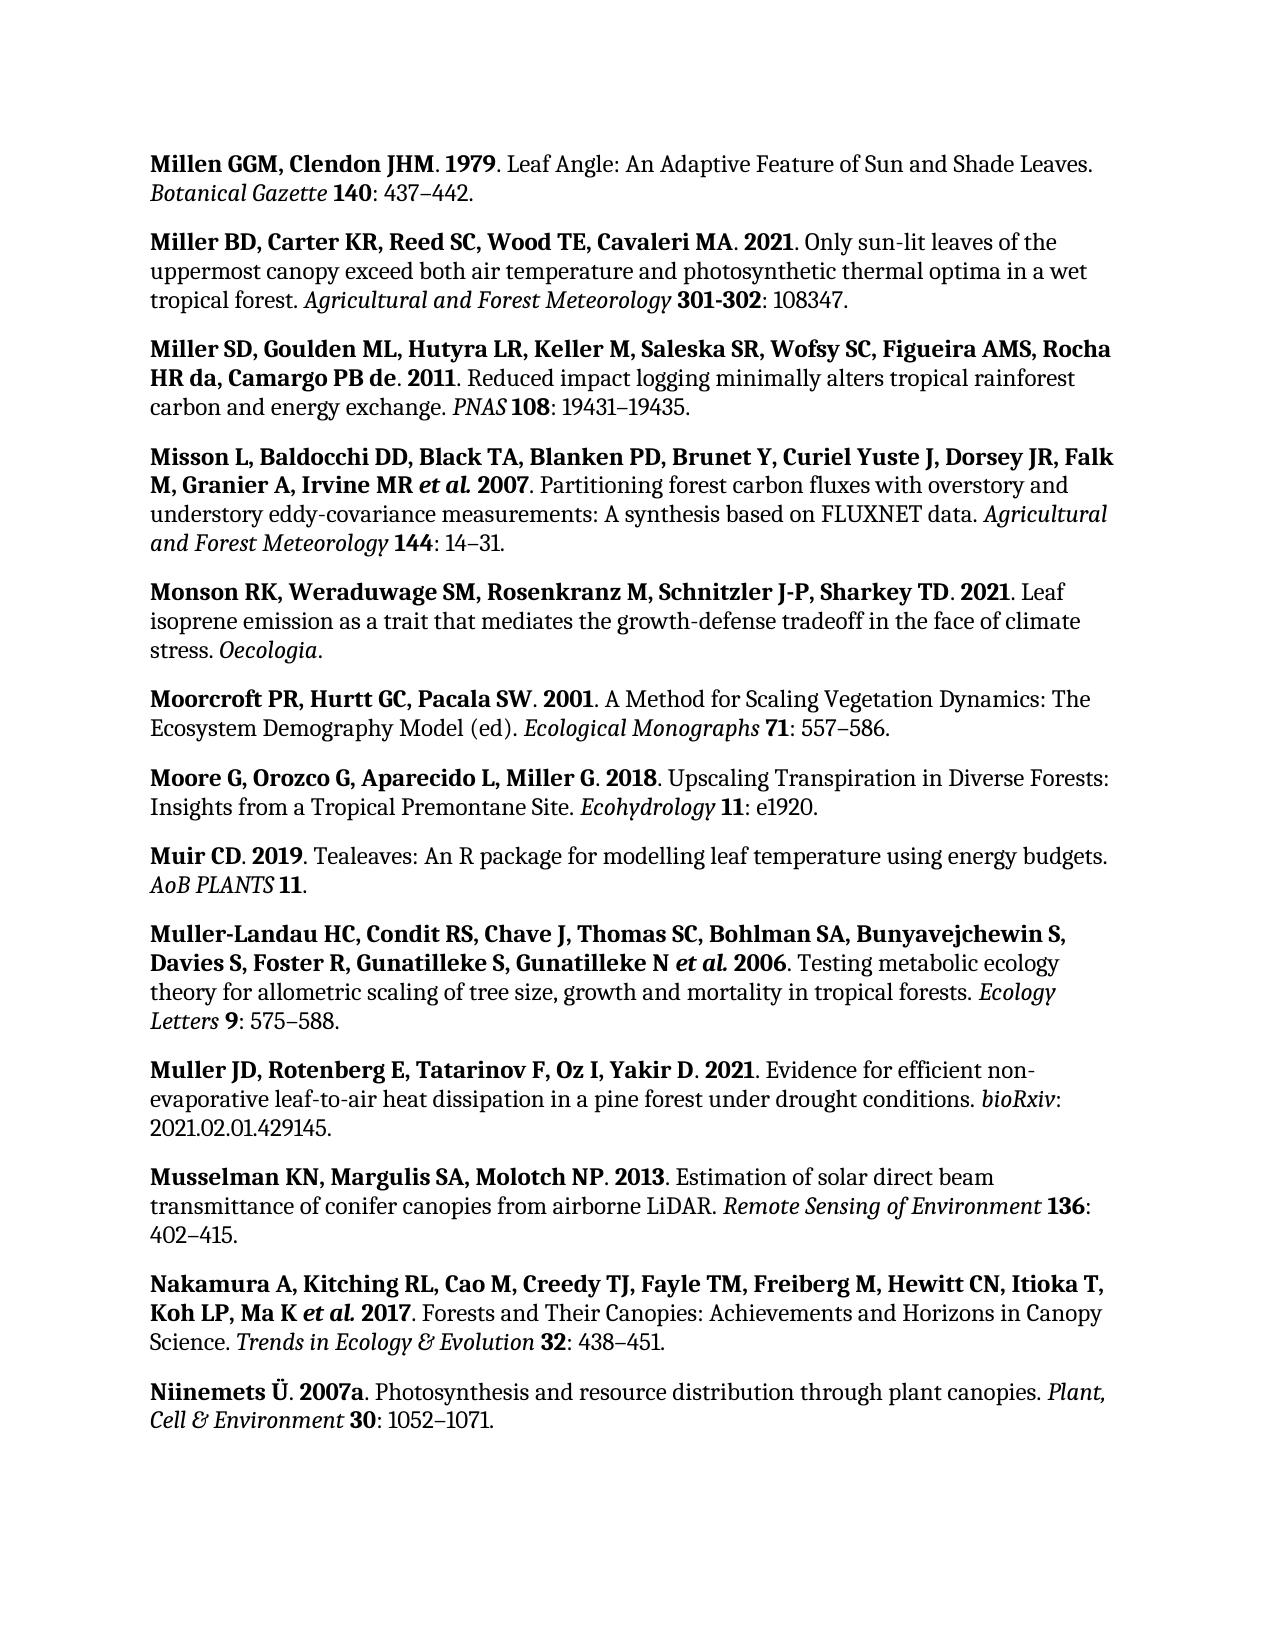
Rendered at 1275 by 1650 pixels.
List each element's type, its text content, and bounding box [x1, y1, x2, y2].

text Millen GGM, Clendon JHM. 1979. Leaf Angle: An Adaptive Feature of Sun and Shade Leaves. Botanical Gazette 140: 437–442. [150, 150, 1125, 207]
text Muller-Landau HC, Condit RS, Chave J, Thomas SC, Bohlman SA, Bunyavejchewin S, Davies S, Foster R, Gunatilleke S, Gunatilleke N et al. 2006. Testing metabolic ecology theory for allometric scaling of tree size, growth and mortality in tropical forests. Ecology Letters 9: 575–588. [150, 920, 1125, 1035]
text Monson RK, Weraduwage SM, Rosenkranz M, Schnitzler J-P, Sharkey TD. 2021. Leaf isoprene emission as a trait that mediates the growth-defense tradeoff in the face of climate stress. Oecologia. [150, 578, 1125, 664]
text Moorcroft PR, Hurtt GC, Pacala SW. 2001. A Method for Scaling Vegetation Dynamics: The Ecosystem Demography Model (ed). Ecological Monographs 71: 557–586. [150, 685, 1125, 743]
text Moore G, Orozco G, Aparecido L, Miller G. 2018. Upscaling Transpiration in Diverse Forests: Insights from a Tropical Premontane Site. Ecohydrology 11: e1920. [150, 764, 1125, 821]
text Niinemets Ü. 2007a. Photosynthesis and resource distribution through plant canopies. Plant, Cell & Environment 30: 1052–1071. [150, 1377, 1125, 1435]
text Miller BD, Carter KR, Reed SC, Wood TE, Cavaleri MA. 2021. Only sun-lit leaves of the uppermost canopy exceed both air temperature and photosynthetic thermal optima in a wet tropical forest. Agricultural and Forest Meteorology 301-302: 108347. [150, 228, 1125, 314]
text Muller JD, Rotenberg E, Tatarinov F, Oz I, Yakir D. 2021. Evidence for efficient non-evaporative leaf-to-air heat dissipation in a pine forest under drought conditions. bioRxiv: 2021.02.01.429145. [150, 1056, 1125, 1142]
text Muir CD. 2019. Tealeaves: An R package for modelling leaf temperature using energy budgets. AoB PLANTS 11. [150, 842, 1125, 899]
text Misson L, Baldocchi DD, Black TA, Blanken PD, Brunet Y, Curiel Yuste J, Dorsey JR, Falk M, Granier A, Irvine MR et al. 2007. Partitioning forest carbon fluxes with overstory and understory eddy-covariance measurements: A synthesis based on FLUXNET data. Agricultural and Forest Meteorology 144: 14–31. [150, 442, 1125, 557]
text Musselman KN, Margulis SA, Molotch NP. 2013. Estimation of solar direct beam transmittance of conifer canopies from airborne LiDAR. Remote Sensing of Environment 136: 402–415. [150, 1163, 1125, 1249]
text Nakamura A, Kitching RL, Cao M, Creedy TJ, Fayle TM, Freiberg M, Hewitt CN, Itioka T, Koh LP, Ma K et al. 2017. Forests and Their Canopies: Achievements and Horizons in Canopy Science. Trends in Ecology & Evolution 32: 438–451. [150, 1270, 1125, 1357]
text Miller SD, Goulden ML, Hutyra LR, Keller M, Saleska SR, Wofsy SC, Figueira AMS, Rocha HR da, Camargo PB de. 2011. Reduced impact logging minimally alters tropical rainforest carbon and energy exchange. PNAS 108: 19431–19435. [150, 335, 1125, 422]
